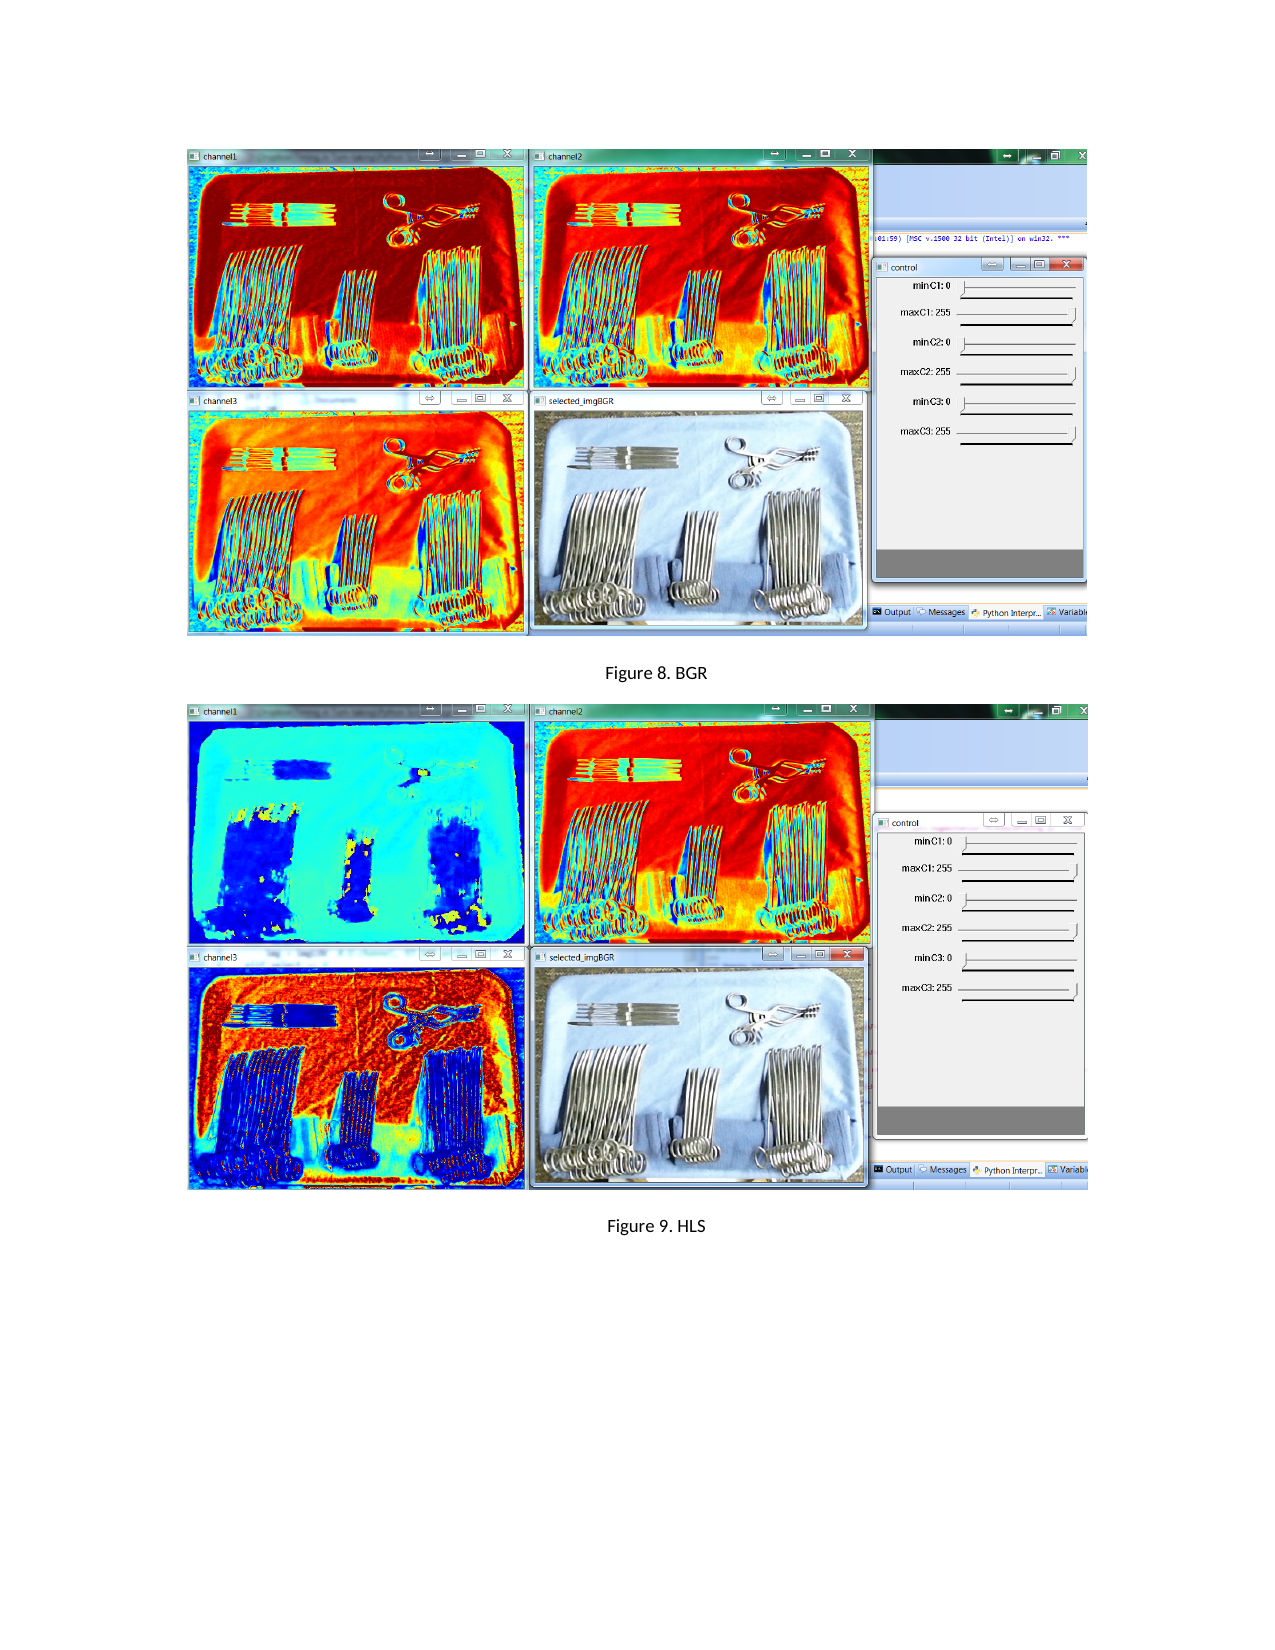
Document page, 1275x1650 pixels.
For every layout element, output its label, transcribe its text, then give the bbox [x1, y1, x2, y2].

picture [187, 149, 1087, 636]
text Figure 8. BGR [187, 661, 1087, 684]
picture [187, 704, 1088, 1190]
text Figure 9. HLS [187, 1214, 1087, 1237]
